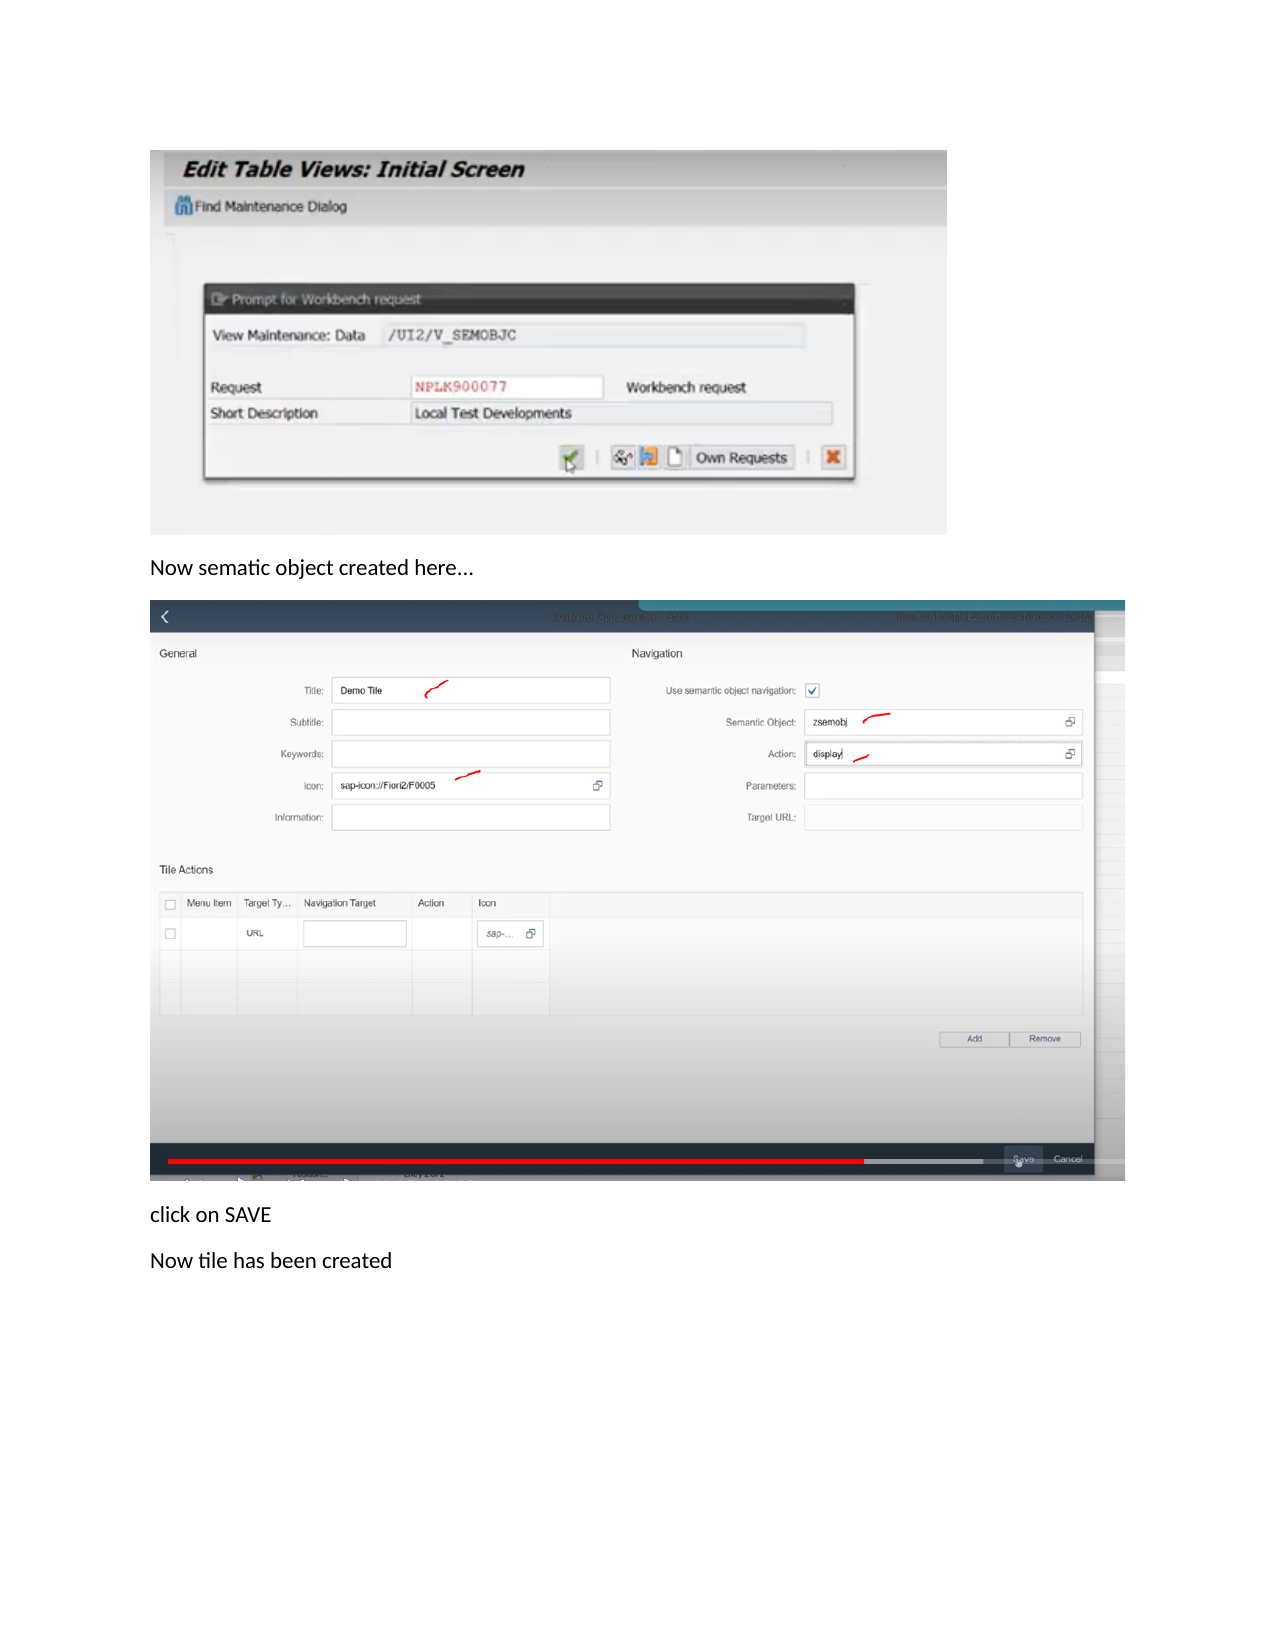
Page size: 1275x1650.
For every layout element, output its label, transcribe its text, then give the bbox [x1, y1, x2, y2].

text click on SAVE [150, 1200, 1125, 1228]
text Now sematic object created here... [150, 553, 1125, 581]
text Now tile has been created [150, 1247, 1125, 1274]
picture [150, 600, 1125, 1181]
picture [150, 150, 947, 535]
